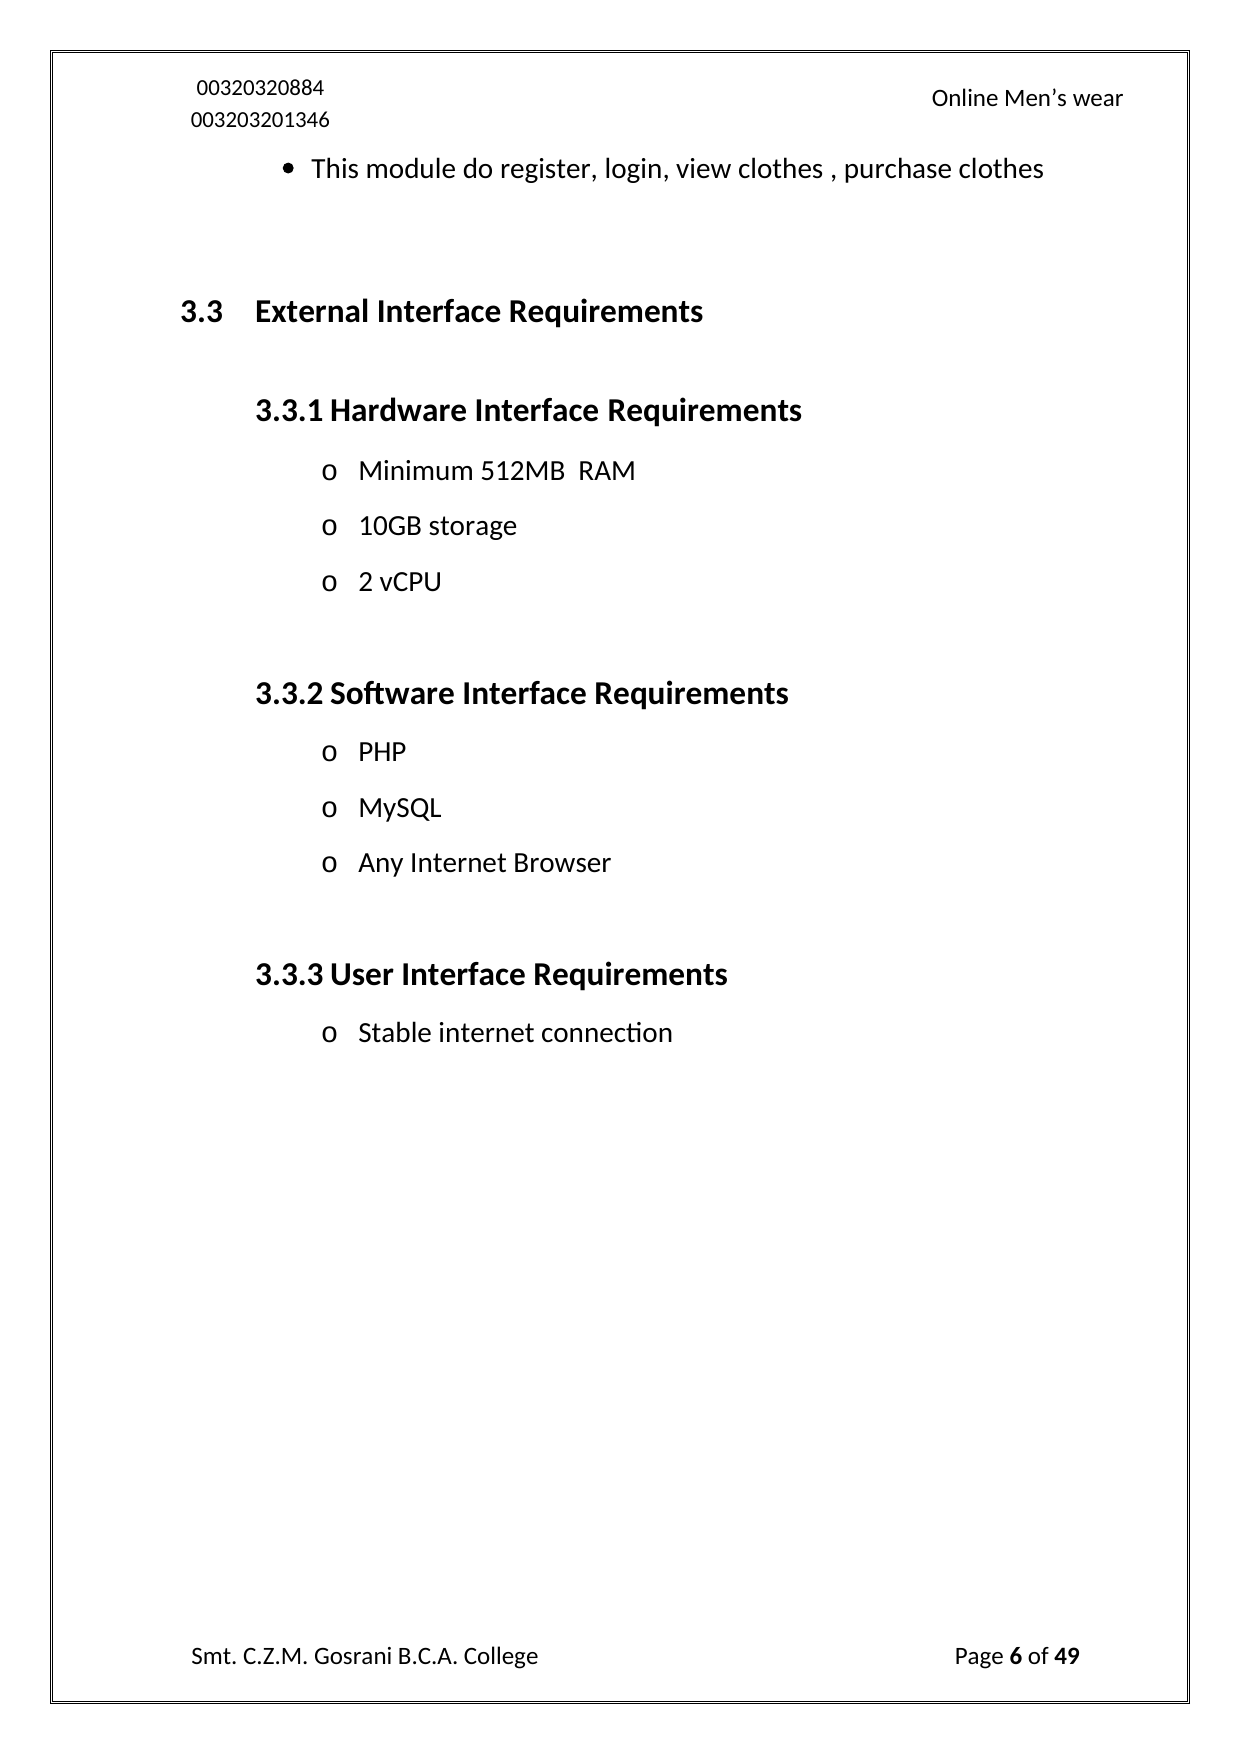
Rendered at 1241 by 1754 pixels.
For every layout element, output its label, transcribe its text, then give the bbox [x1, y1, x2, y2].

list PHP [321, 733, 1090, 770]
list This module do register, login, view clothes , purchase clothes [283, 150, 1090, 186]
list User Interface Requirements [255, 953, 1090, 994]
list Minimum 512MB RAM [321, 452, 1090, 489]
list Any Internet Browser [321, 844, 1090, 881]
list External Interface Requirements [180, 286, 1090, 375]
list 10GB storage [321, 507, 1090, 544]
list Hardware Interface Requirements [255, 389, 1090, 430]
list 2 vCPU [321, 563, 1090, 600]
list Stable internet connection [321, 1014, 1090, 1051]
list Software Interface Requirements [255, 672, 1090, 713]
list MySQL [321, 789, 1090, 826]
